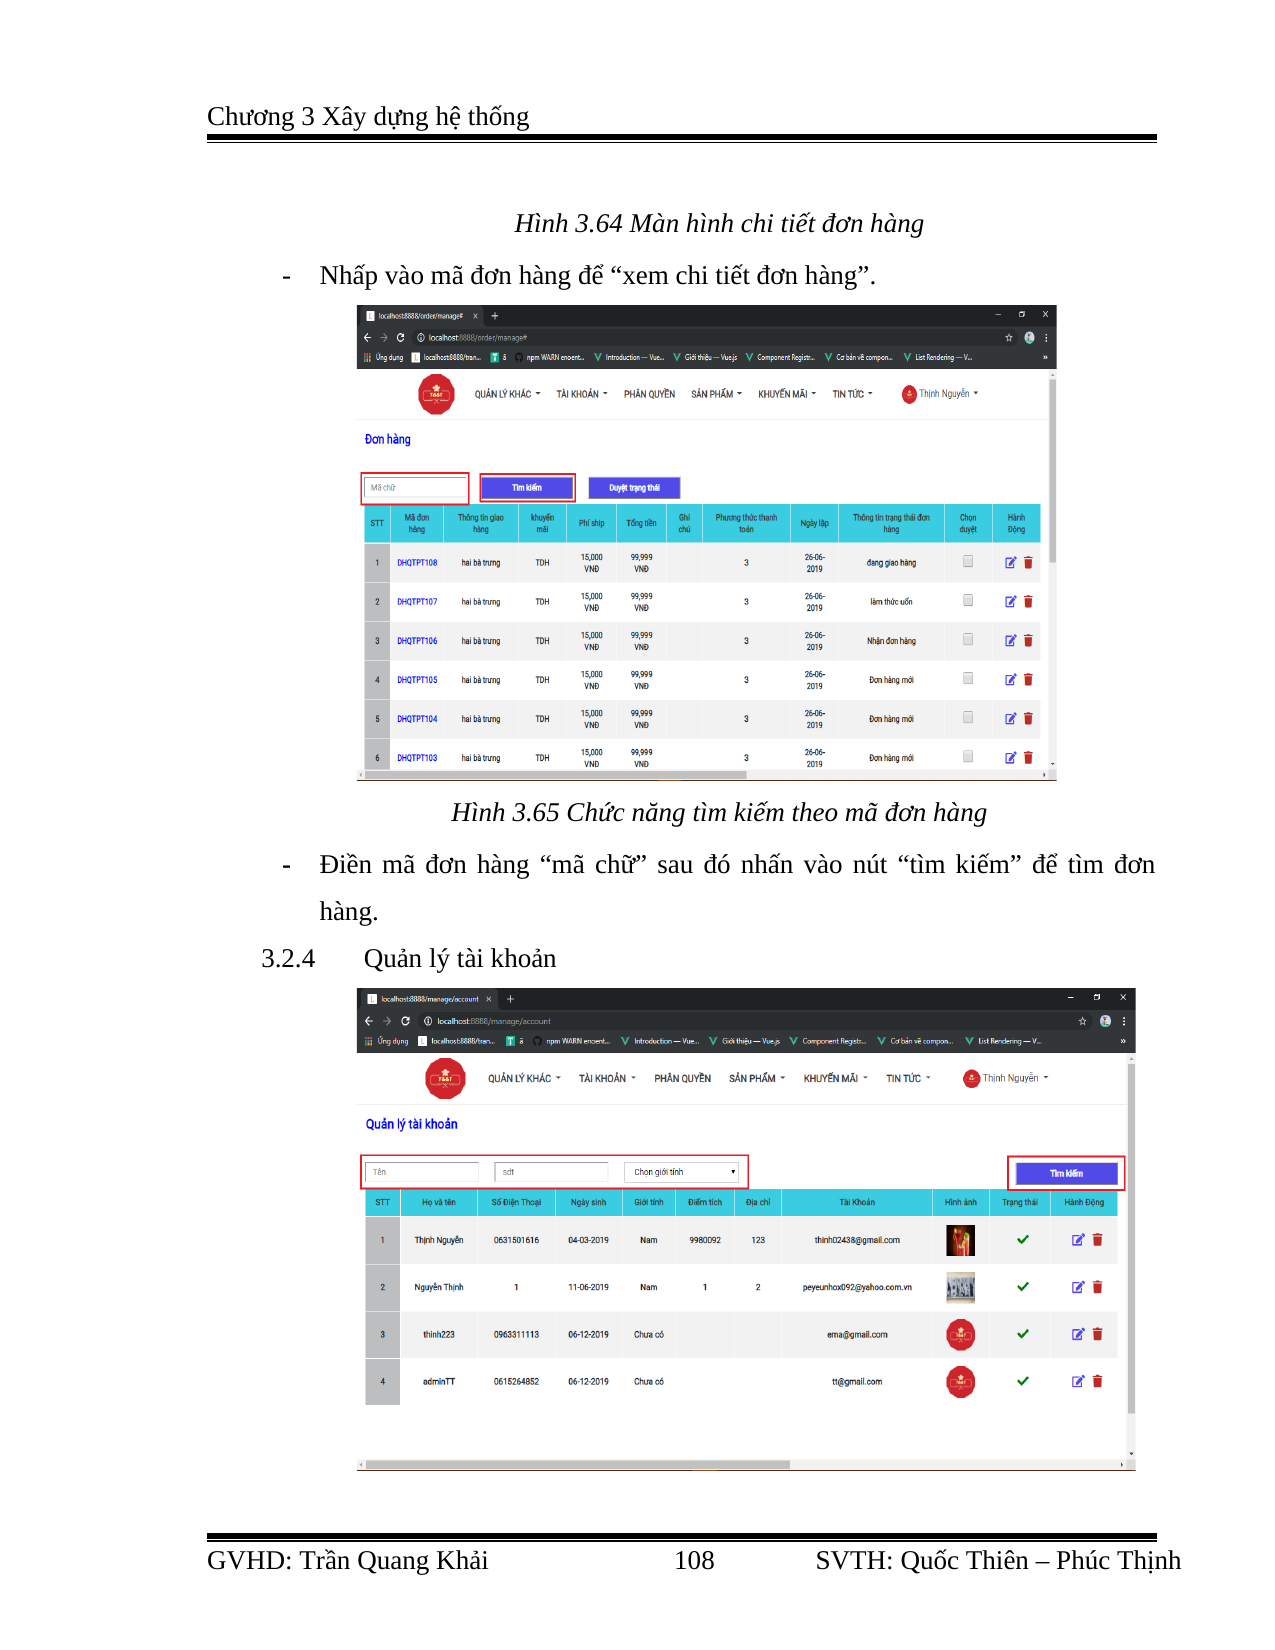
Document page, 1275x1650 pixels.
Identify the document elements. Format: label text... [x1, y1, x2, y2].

list Điền mã đơn hàng “mã chữ” sau đó nhấn vào nút “tìm kiếm” để tìm đơn hàng. [282, 848, 1157, 926]
picture [356, 988, 1136, 1471]
list Nhấp vào mã đơn hàng để “xem chi tiết đơn hàng”. [282, 259, 1157, 290]
list Quản lý tài khoản [261, 942, 1157, 973]
picture [356, 305, 1057, 781]
